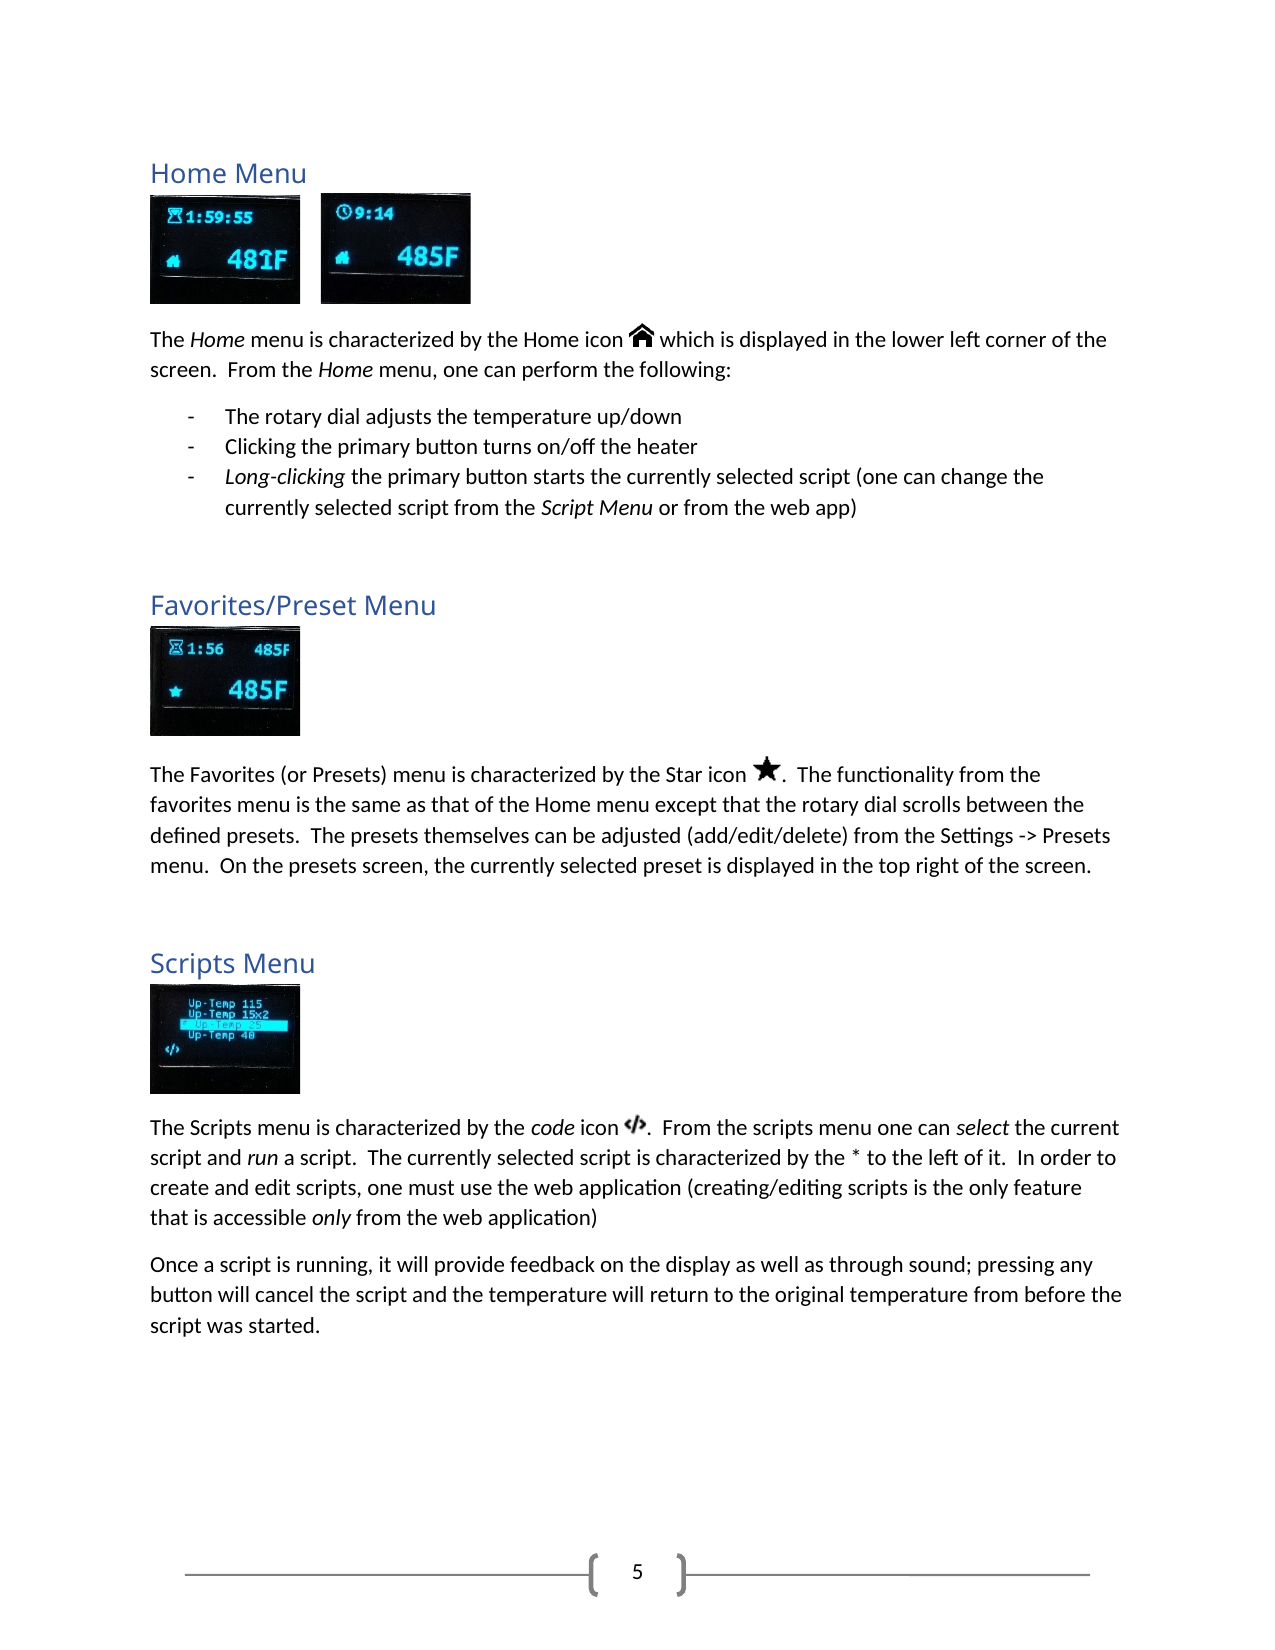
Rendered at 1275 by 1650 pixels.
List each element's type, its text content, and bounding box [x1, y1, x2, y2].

picture [150, 984, 300, 1094]
text The Favorites (or Presets) menu is characterized by the Star icon . The functionality from the favorites menu is the same as that of the Home menu except that the rotary dial scrolls between the defined presets. The presets themselves can be adjusted (add/edit/delete) from the Settings -> Presets menu. On the presets screen, the currently selected preset is displayed in the top right of the screen. [150, 754, 1125, 879]
list Clicking the primary button turns on/off the heater [187, 432, 1125, 460]
list The rotary dial adjusts the temperature up/down [187, 402, 1125, 430]
text The Home menu is characterized by the Home icon which is displayed in the lower left corner of the screen. From the Home menu, one can perform the following: [150, 322, 1125, 383]
picture [150, 195, 300, 304]
list Long-clicking the primary button starts the currently selected script (one can change the currently selected script from the Script Menu or from the web app) [187, 462, 1125, 521]
picture [624, 1113, 647, 1136]
text Once a script is running, it will provide feedback on the display as well as through sound; pressing any button will cancel the script and the temperature will return to the original temperature from before the script was started. [150, 1250, 1125, 1339]
picture [629, 322, 655, 348]
subtitle Home Menu [150, 154, 1125, 191]
text The Scripts menu is characterized by the code icon . From the scripts menu one can select the current script and run a script. The currently selected script is characterized by the * to the left of it. In order to create and edit scripts, one must use the web application (creating/editing scripts is the only feature that is accessible only from the web application) [150, 1113, 1125, 1232]
subtitle Favorites/Preset Menu [150, 586, 1125, 623]
picture [150, 626, 300, 736]
subtitle Scripts Menu [150, 945, 1125, 982]
picture [752, 754, 782, 783]
picture [320, 193, 471, 304]
